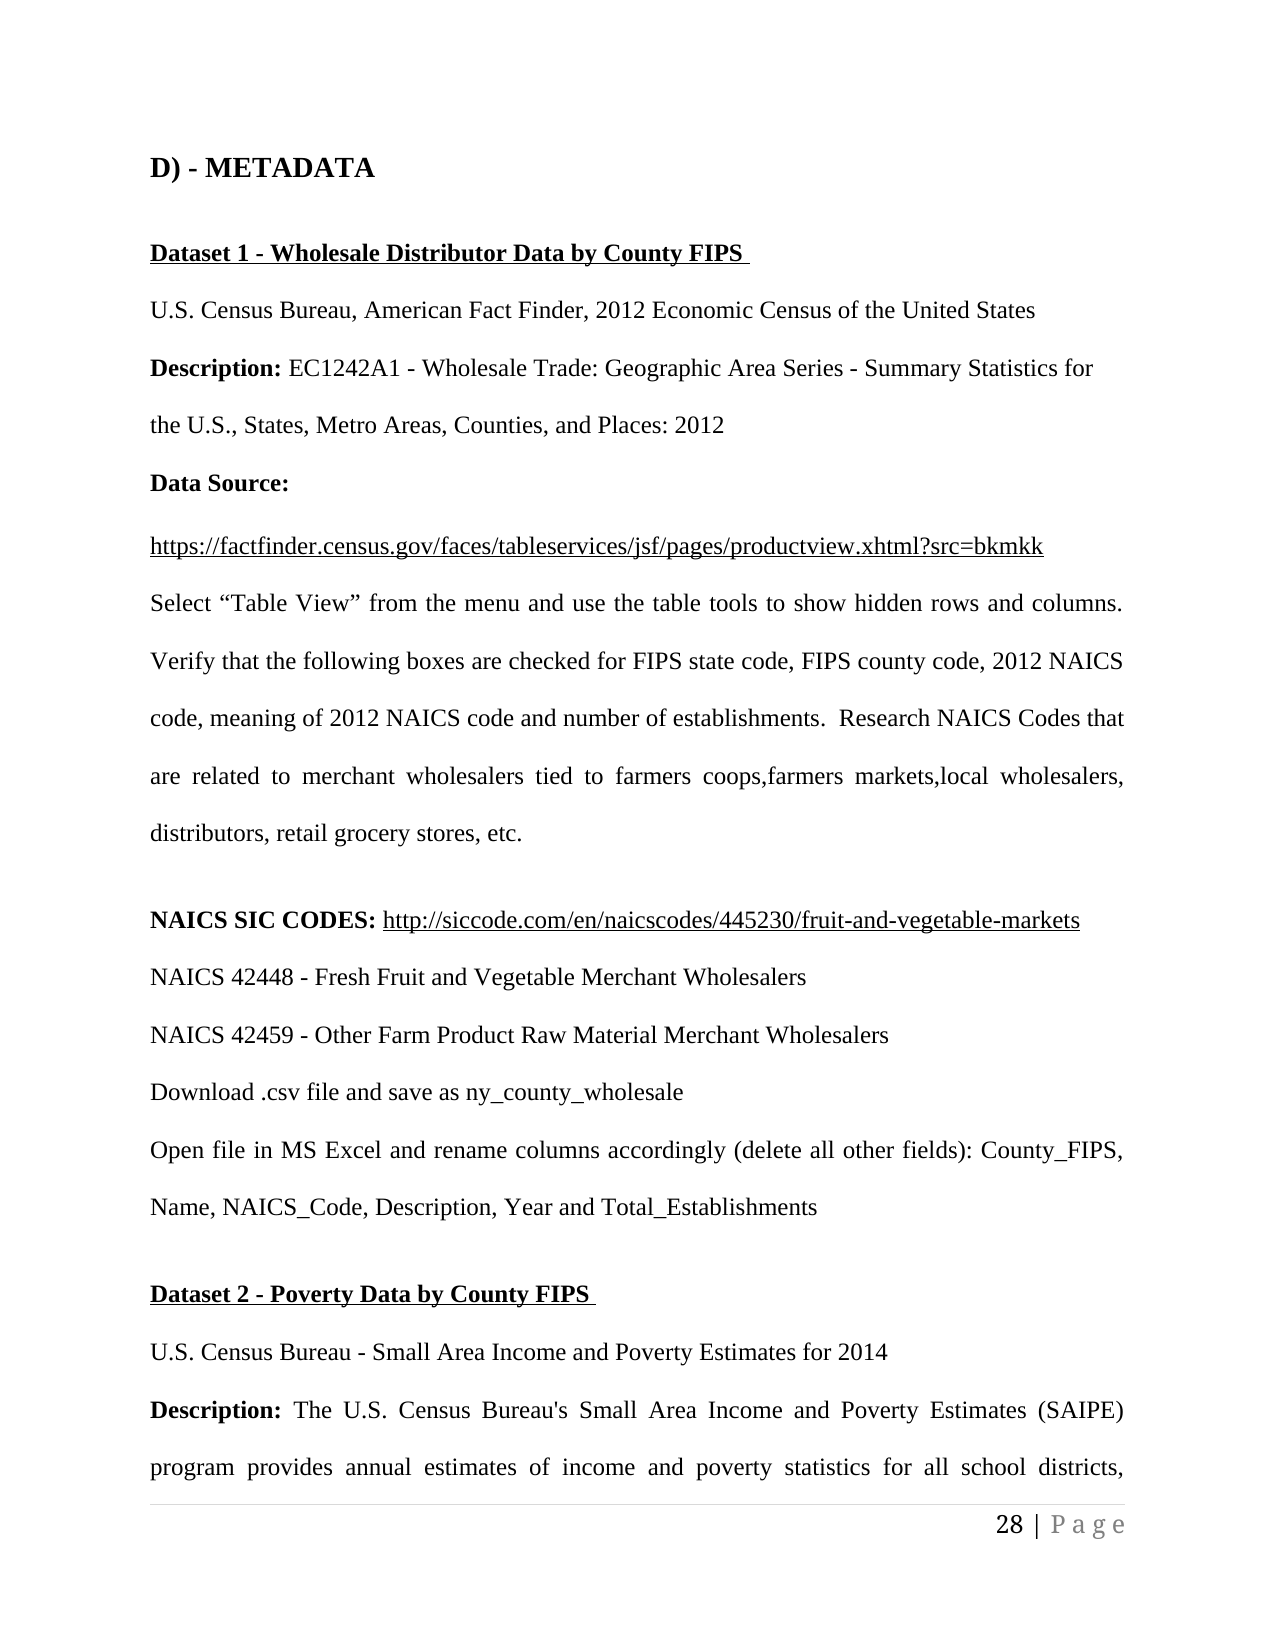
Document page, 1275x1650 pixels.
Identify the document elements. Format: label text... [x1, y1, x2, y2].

text Dataset 2 - Poverty Data by County FIPS [150, 1279, 1125, 1308]
text Download .csv file and save as ny_county_wholesale [150, 1077, 1125, 1106]
text U.S. Census Bureau - Small Area Income and Poverty Estimates for 2014 [150, 1337, 1125, 1366]
text NAICS 42459 - Other Farm Product Raw Material Merchant Wholesalers [150, 1020, 1125, 1048]
text NAICS SIC CODES: http://siccode.com/en/naicscodes/445230/fruit-and-vegetable-markets [150, 905, 1125, 933]
text NAICS 42448 - Fresh Fruit and Vegetable Merchant Wholesalers [150, 962, 1125, 991]
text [150, 1395, 1125, 1481]
text Description: EC1242A1 - Wholesale Trade: Geographic Area Series - Summary Statistics for the U.S., States, Metro Areas, Counties, and Places: 2012 [150, 353, 1125, 439]
text https://factfinder.census.gov/faces/tableservices/jsf/pages/productview.xhtml?src=bkmkk [150, 531, 1125, 560]
text Data Source: [150, 468, 1125, 497]
text Dataset 1 - Wholesale Distributor Data by County FIPS [150, 238, 1125, 267]
text Open file in MS Excel and rename columns accordingly (delete all other fields): County_FIPS, Name, NAICS_Code, Description, Year and Total_Establishments [150, 1135, 1125, 1221]
text Select “Table View” from the menu and use the table tools to show hidden rows and columns. Verify that the following boxes are checked for FIPS state code, FIPS county code, 2012 NAICS code, meaning of 2012 NAICS code and number of establishments. Research NAICS Codes that are related to merchant wholesalers tied to farmers coops,farmers markets,local wholesalers, distributors, retail grocery stores, etc. [150, 588, 1125, 847]
text U.S. Census Bureau, American Fact Finder, 2012 Economic Census of the United States [150, 296, 1125, 324]
text D) - METADATA [150, 150, 1125, 183]
